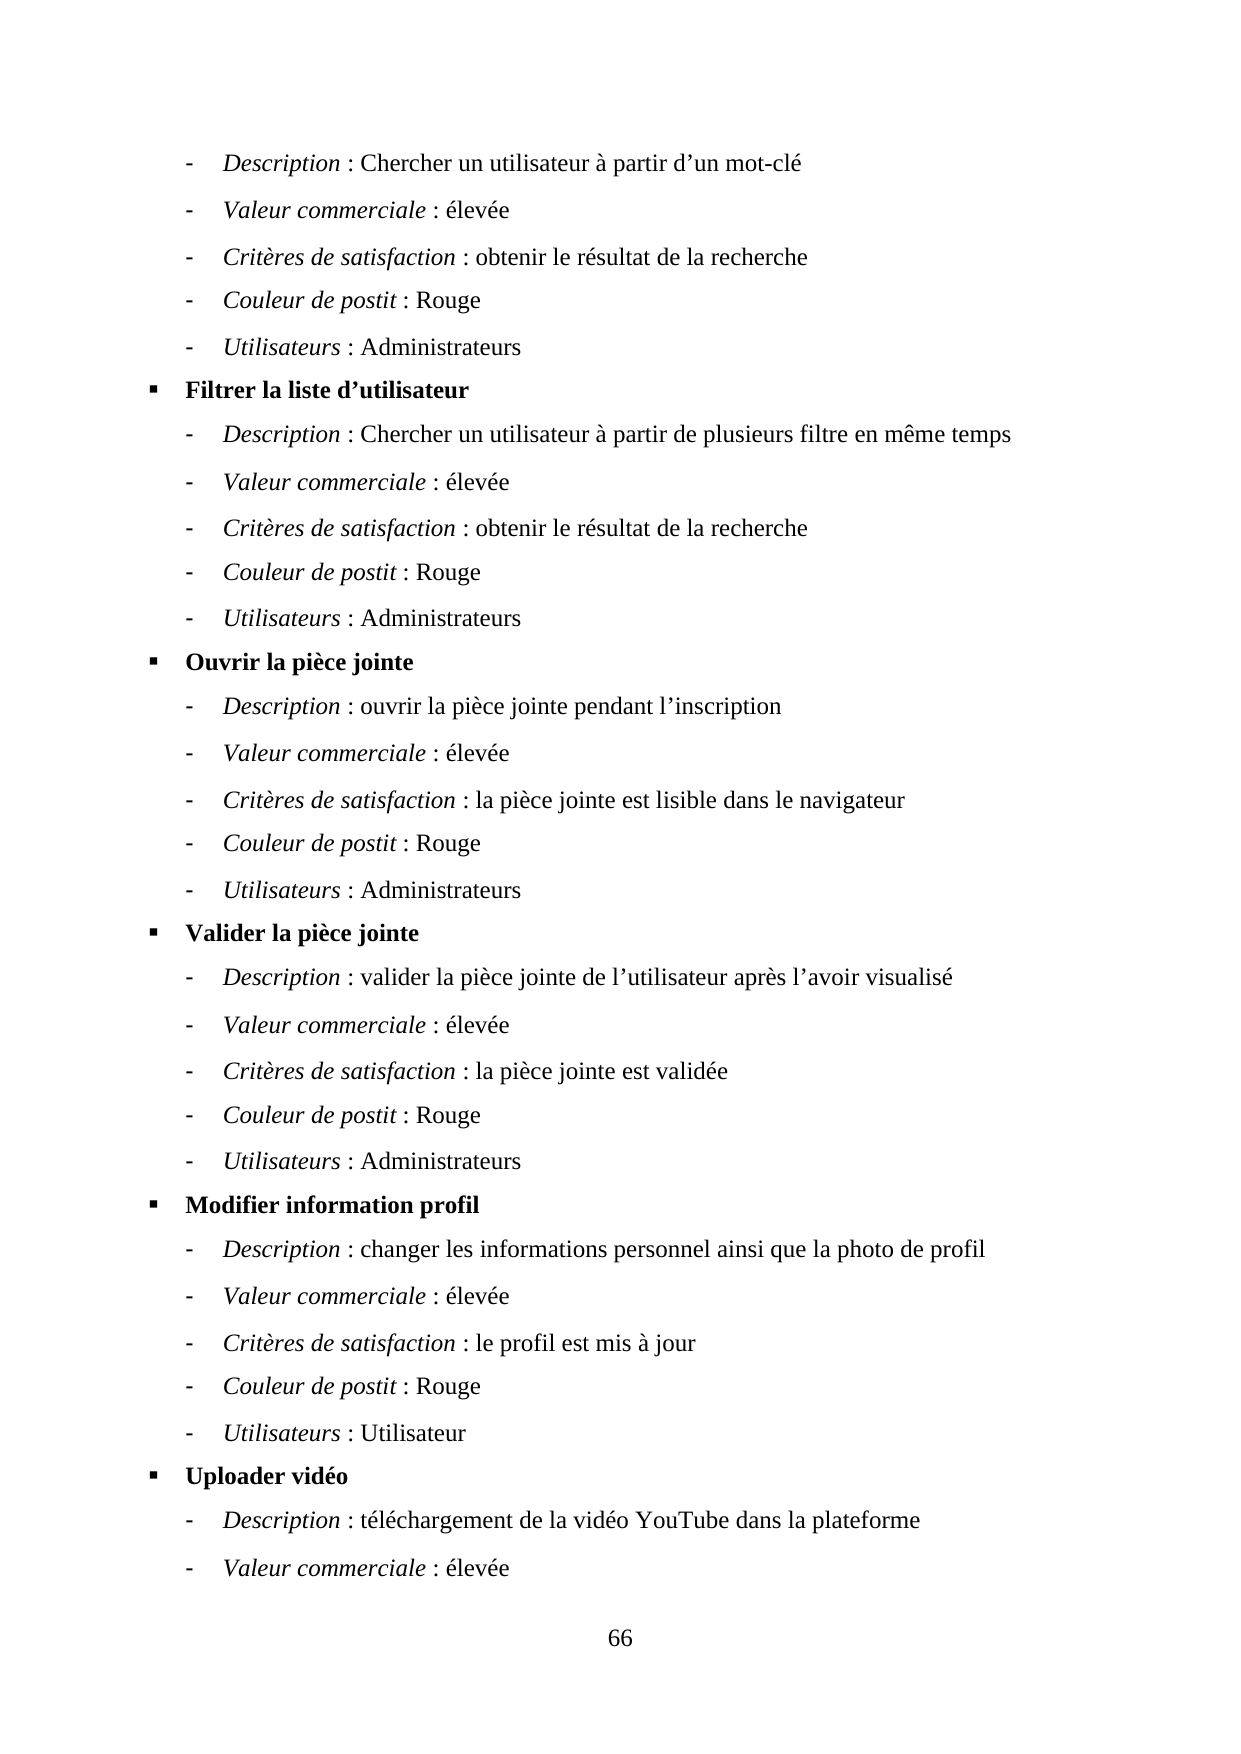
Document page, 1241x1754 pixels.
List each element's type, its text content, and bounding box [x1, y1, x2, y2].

list Couleur de postit : Rouge [185, 828, 1091, 857]
list Modifier information profil [148, 1190, 1092, 1219]
list Utilisateurs : Administrateurs [185, 875, 1091, 903]
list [185, 1505, 1091, 1534]
list Valeur commerciale : élevée [185, 1010, 1091, 1039]
list Critères de satisfaction : obtenir le résultat de la recherche [185, 242, 1091, 271]
list Valeur commerciale : élevée [185, 196, 1091, 224]
list Critères de satisfaction : le profil est mis à jour [185, 1328, 1091, 1356]
list Utilisateurs : Administrateurs [185, 603, 1091, 632]
list Uploader vidéo [148, 1461, 1092, 1490]
list Couleur de postit : Rouge [185, 286, 1091, 314]
list Filtrer la liste d’utilisateur [148, 376, 1092, 404]
list Valeur commerciale : élevée [185, 1553, 1091, 1582]
list Valider la pièce jointe [148, 918, 1092, 947]
list Utilisateurs : Administrateurs [185, 332, 1091, 361]
list Description : Chercher un utilisateur à partir de plusieurs filtre en même temps [185, 419, 1091, 448]
list Couleur de postit : Rouge [185, 1100, 1091, 1129]
list Valeur commerciale : élevée [185, 467, 1091, 496]
list Couleur de postit : Rouge [185, 1371, 1091, 1400]
list Critères de satisfaction : la pièce jointe est validée [185, 1056, 1091, 1085]
list Valeur commerciale : élevée [185, 1281, 1091, 1310]
list Description : ouvrir la pièce jointe pendant l’inscription [185, 691, 1091, 719]
list Critères de satisfaction : obtenir le résultat de la recherche [185, 513, 1091, 542]
list Couleur de postit : Rouge [185, 557, 1091, 586]
list Utilisateurs : Administrateurs [185, 1146, 1091, 1175]
list Description : valider la pièce jointe de l’utilisateur après l’avoir visualisé [185, 962, 1091, 991]
list Utilisateurs : Utilisateur [185, 1418, 1091, 1446]
list Ouvrir la pièce jointe [148, 647, 1092, 676]
list Description : Chercher un utilisateur à partir d’un mot-clé [185, 148, 1091, 177]
list Description : changer les informations personnel ainsi que la photo de profil [185, 1233, 1091, 1262]
list Critères de satisfaction : la pièce jointe est lisible dans le navigateur [185, 785, 1091, 813]
list Valeur commerciale : élevée [185, 738, 1091, 767]
